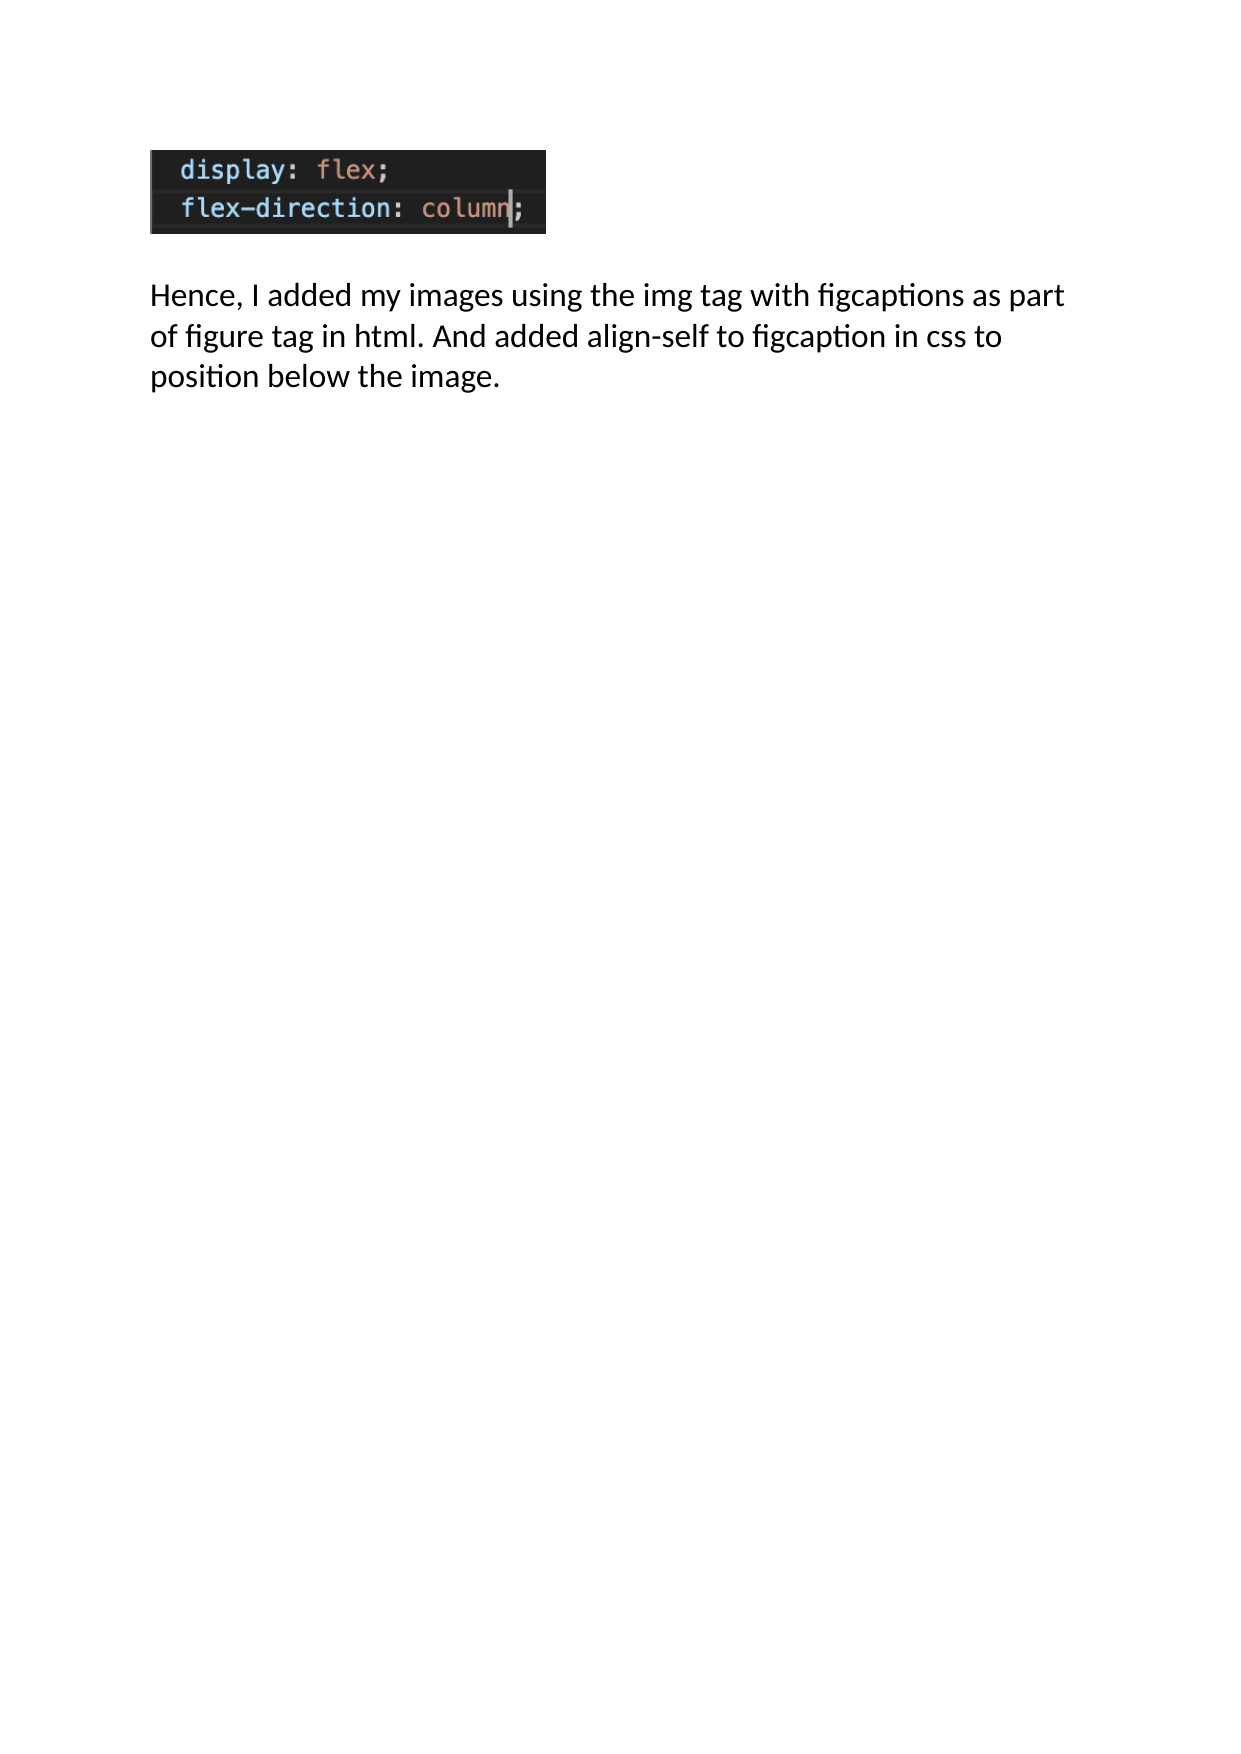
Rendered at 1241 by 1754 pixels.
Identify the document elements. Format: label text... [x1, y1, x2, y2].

picture [150, 150, 546, 234]
text Hence, I added my images using the img tag with figcaptions as part of figure tag in html. And added align-self to figcaption in css to position below the image. [150, 274, 1090, 396]
